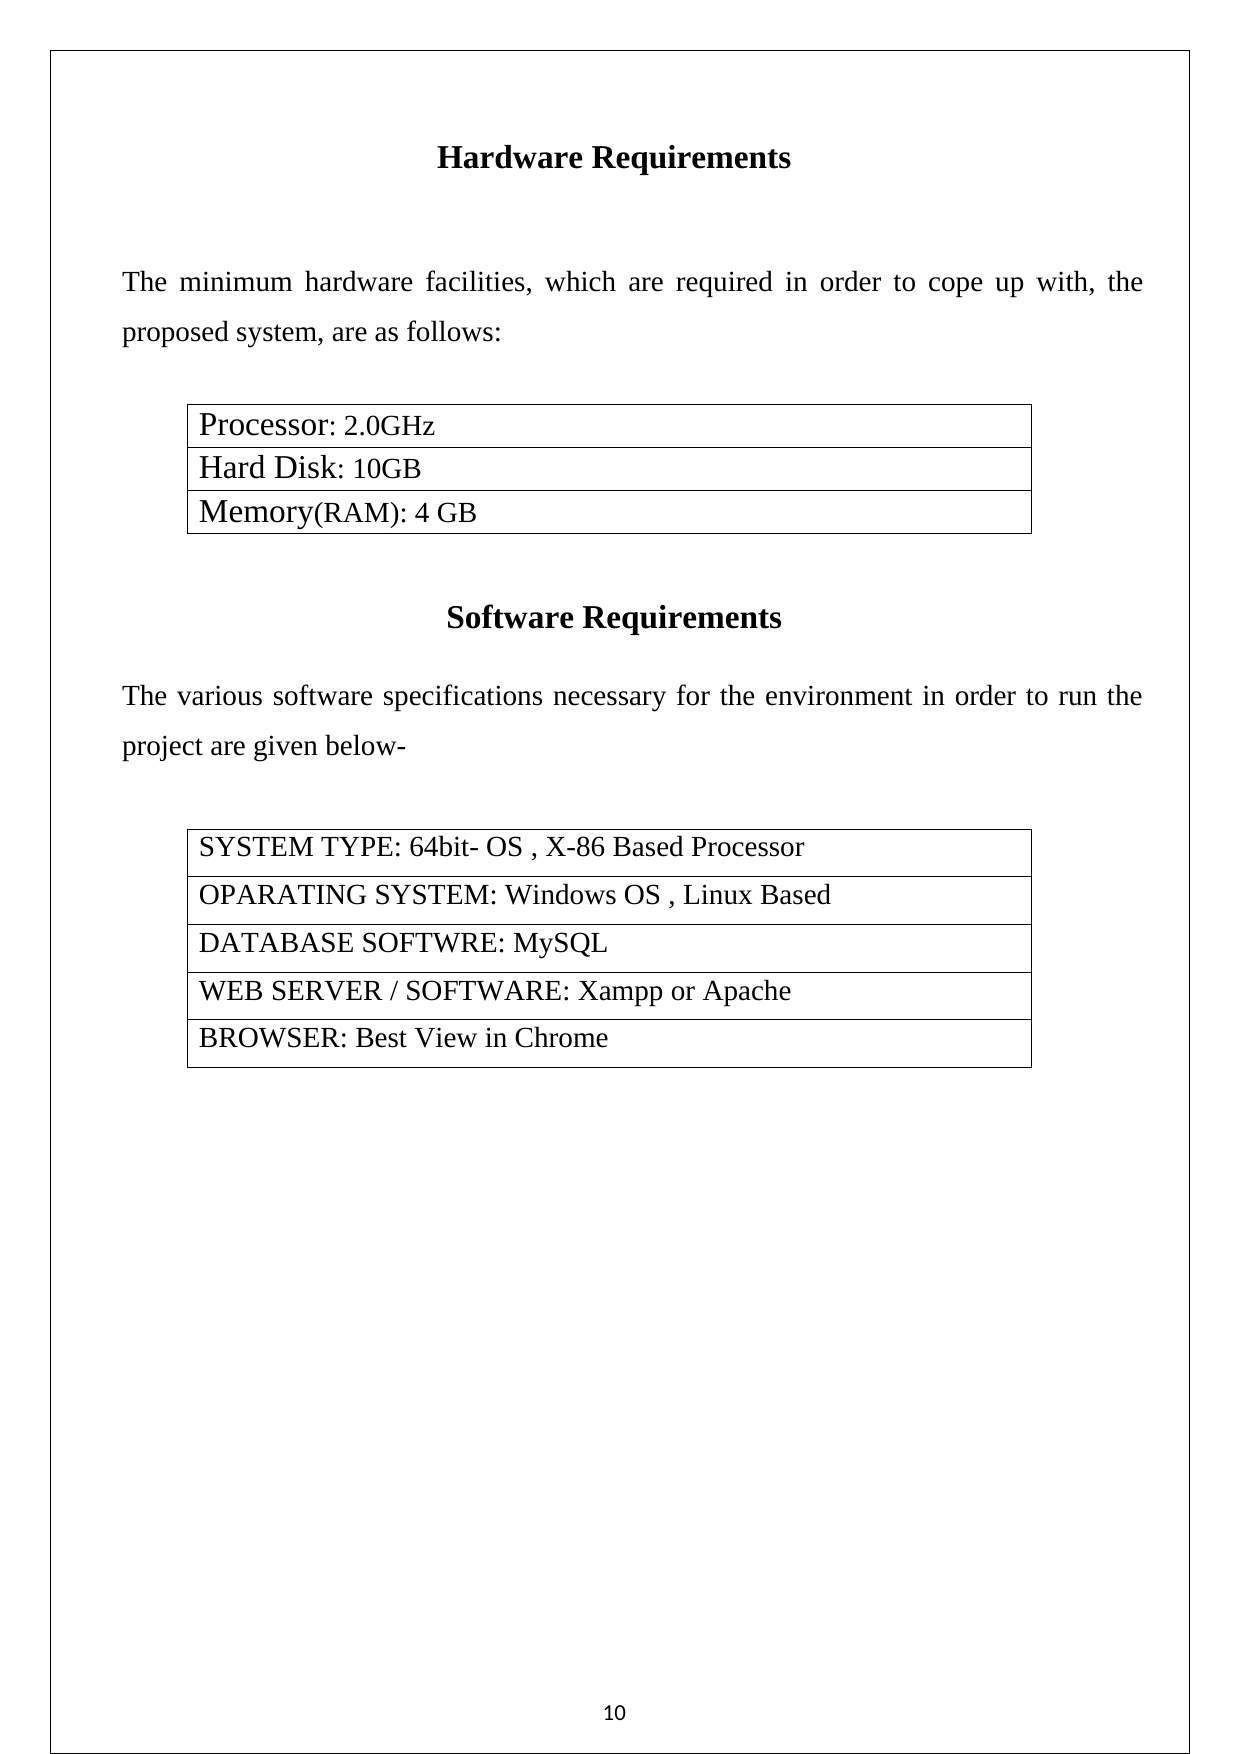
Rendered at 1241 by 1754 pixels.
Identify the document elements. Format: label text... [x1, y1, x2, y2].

table_cell OPARATING SYSTEM: Windows OS , Linux Based [188, 877, 1031, 924]
table_header SYSTEM TYPE: 64bit- OS , X-86 Based Processor [188, 830, 1031, 876]
subtitle Software Requirements [84, 598, 1144, 636]
table_cell Memory(RAM): 4 GB [188, 491, 1031, 533]
table_cell DATABASE SOFTWRE: MySQL [188, 925, 1031, 972]
table_cell Hard Disk: 10GB [188, 448, 1031, 490]
table_cell WEB SERVER / SOFTWARE: Xampp or Apache [188, 973, 1031, 1019]
text The various software specifications necessary for the environment in order to run the project are given below- [122, 678, 1144, 761]
table_cell BROWSER: Best View in Chrome [188, 1020, 1031, 1067]
text The minimum hardware facilities, which are required in order to cope up with, the proposed system, are as follows: [122, 264, 1144, 348]
table_header Processor: 2.0GHz [188, 405, 1031, 447]
subtitle Hardware Requirements [84, 137, 1144, 176]
